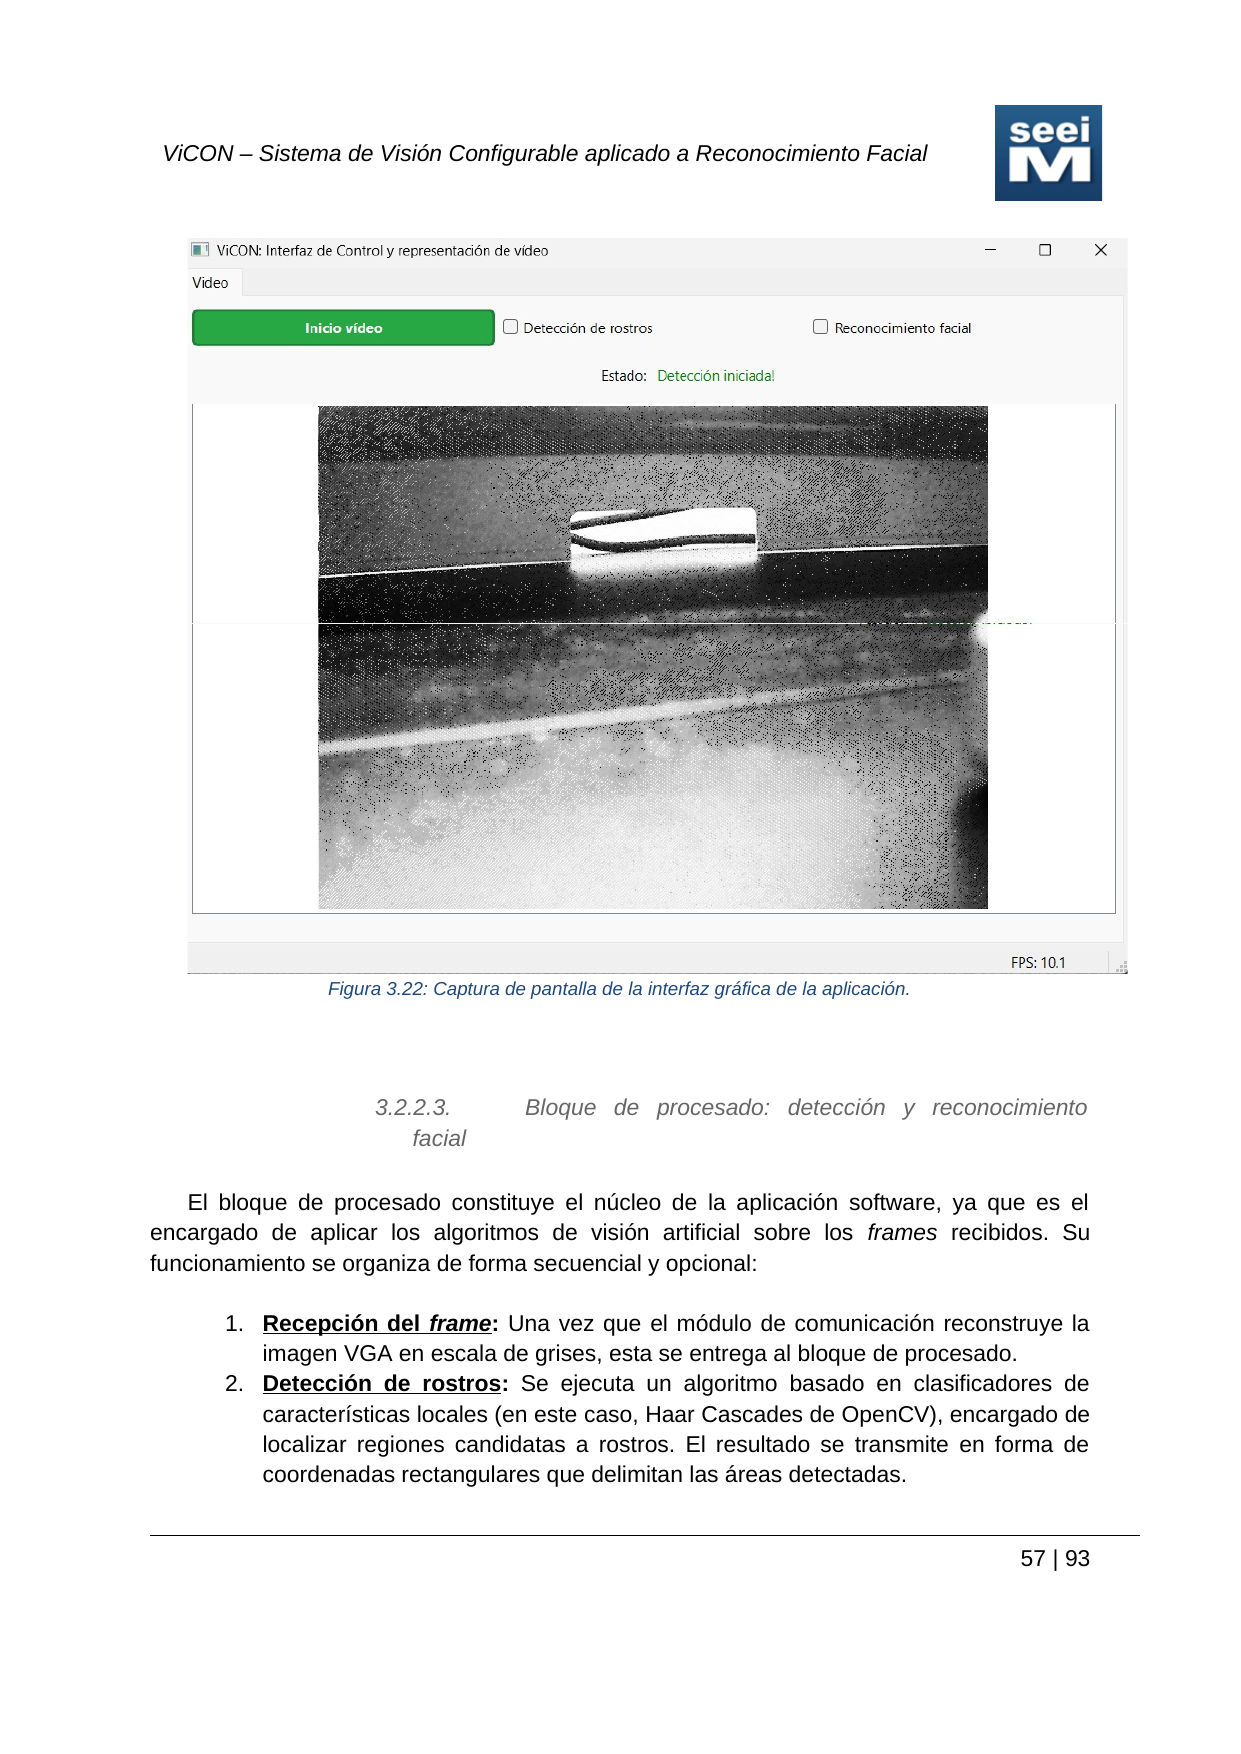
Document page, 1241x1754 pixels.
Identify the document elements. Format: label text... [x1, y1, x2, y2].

text El bloque de procesado constituye el núcleo de la aplicación software, ya que es el encargado de aplicar los algoritmos de visión artificial sobre los frames recibidos. Su funcionamiento se organiza de forma secuencial y opcional: [150, 1189, 1090, 1276]
subtitle Bloque de procesado: detección y reconocimiento facial [375, 1094, 1090, 1151]
list Recepción del frame: Una vez que el módulo de comunicación reconstruye la imagen VGA en escala de grises, esta se entrega al bloque de procesado. [225, 1310, 1090, 1367]
picture [187, 238, 1128, 974]
list Detección de rostros: Se ejecuta un algoritmo basado en clasificadores de características locales (en este caso, Haar Cascades de OpenCV), encargado de localizar regiones candidatas a rostros. El resultado se transmite en forma de coordenadas rectangulares que delimitan las áreas detectadas. [225, 1370, 1090, 1487]
picture [995, 105, 1103, 201]
